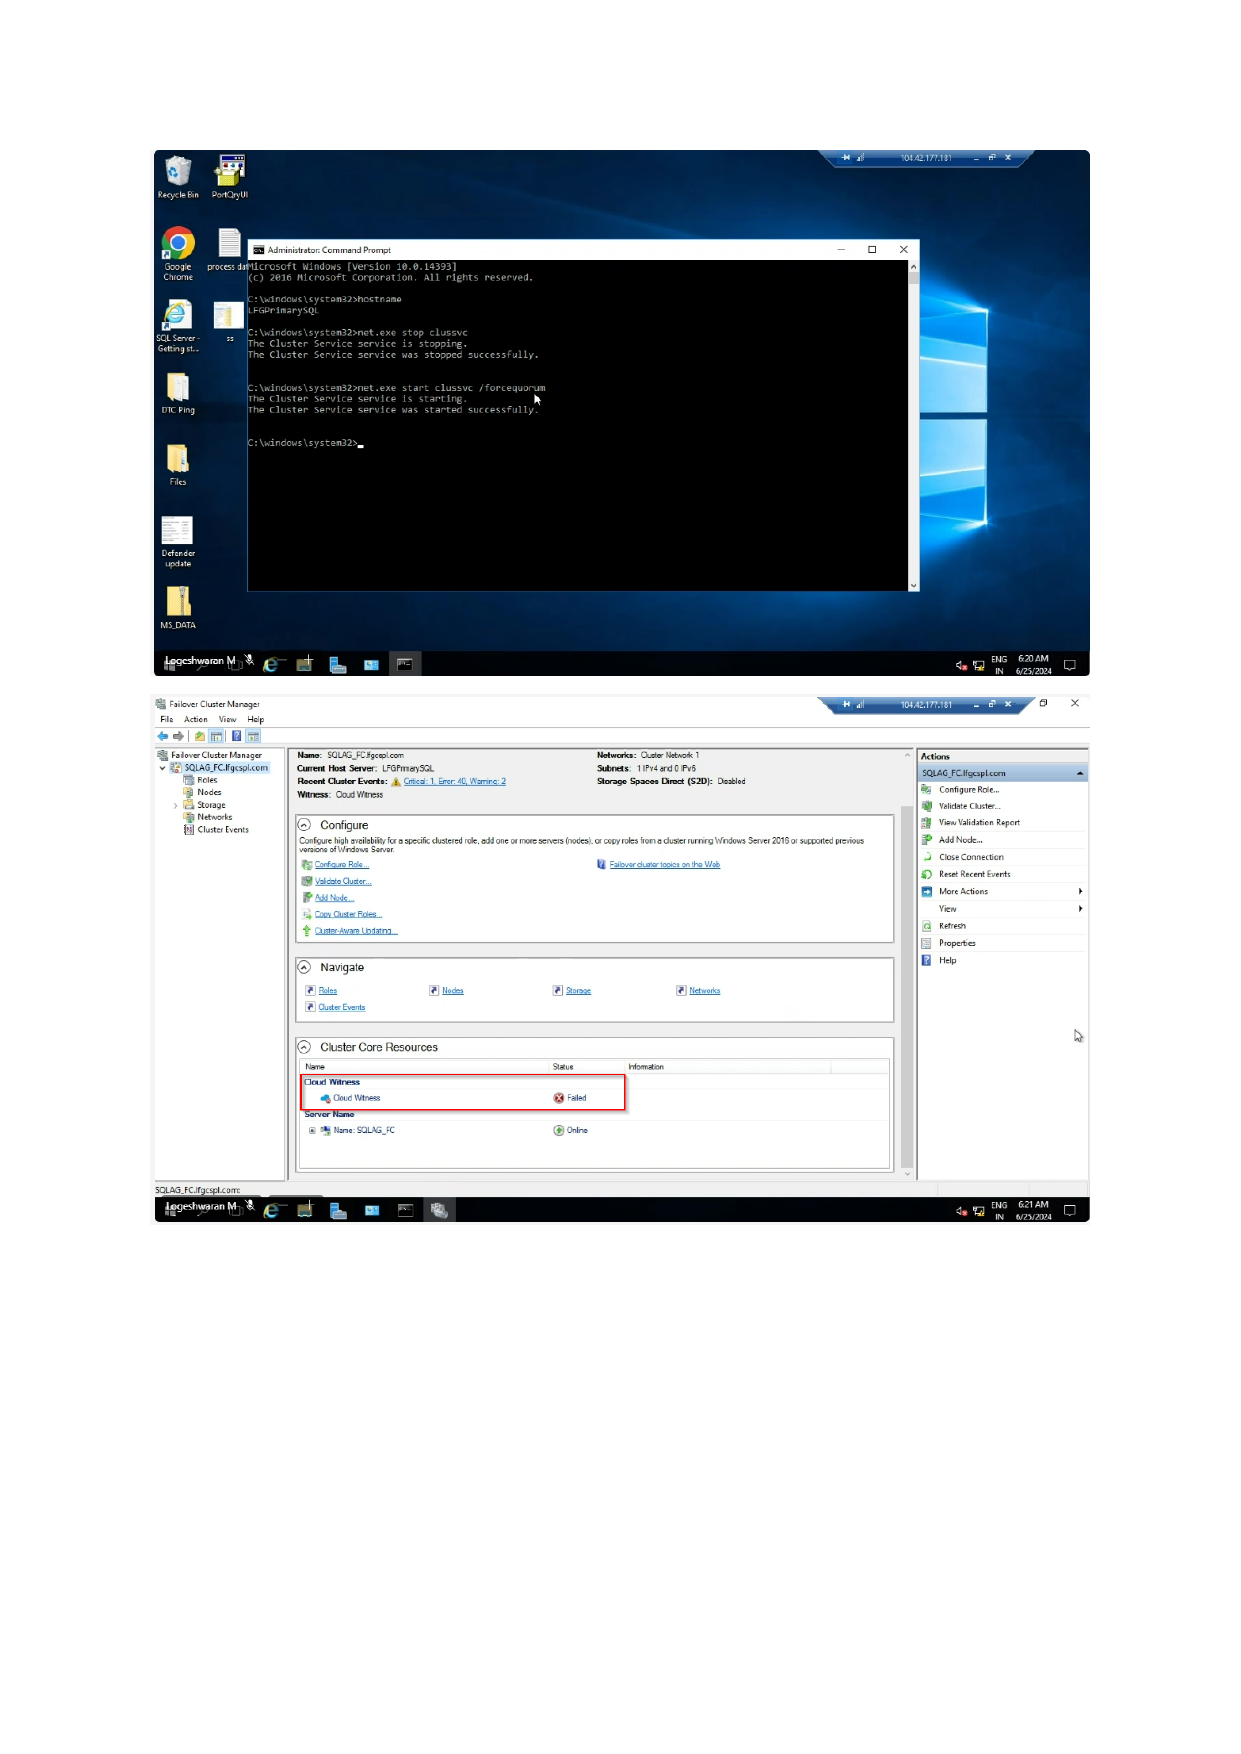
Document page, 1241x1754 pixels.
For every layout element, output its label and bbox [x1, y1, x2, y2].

picture [150, 694, 1091, 1225]
picture [150, 150, 1091, 676]
